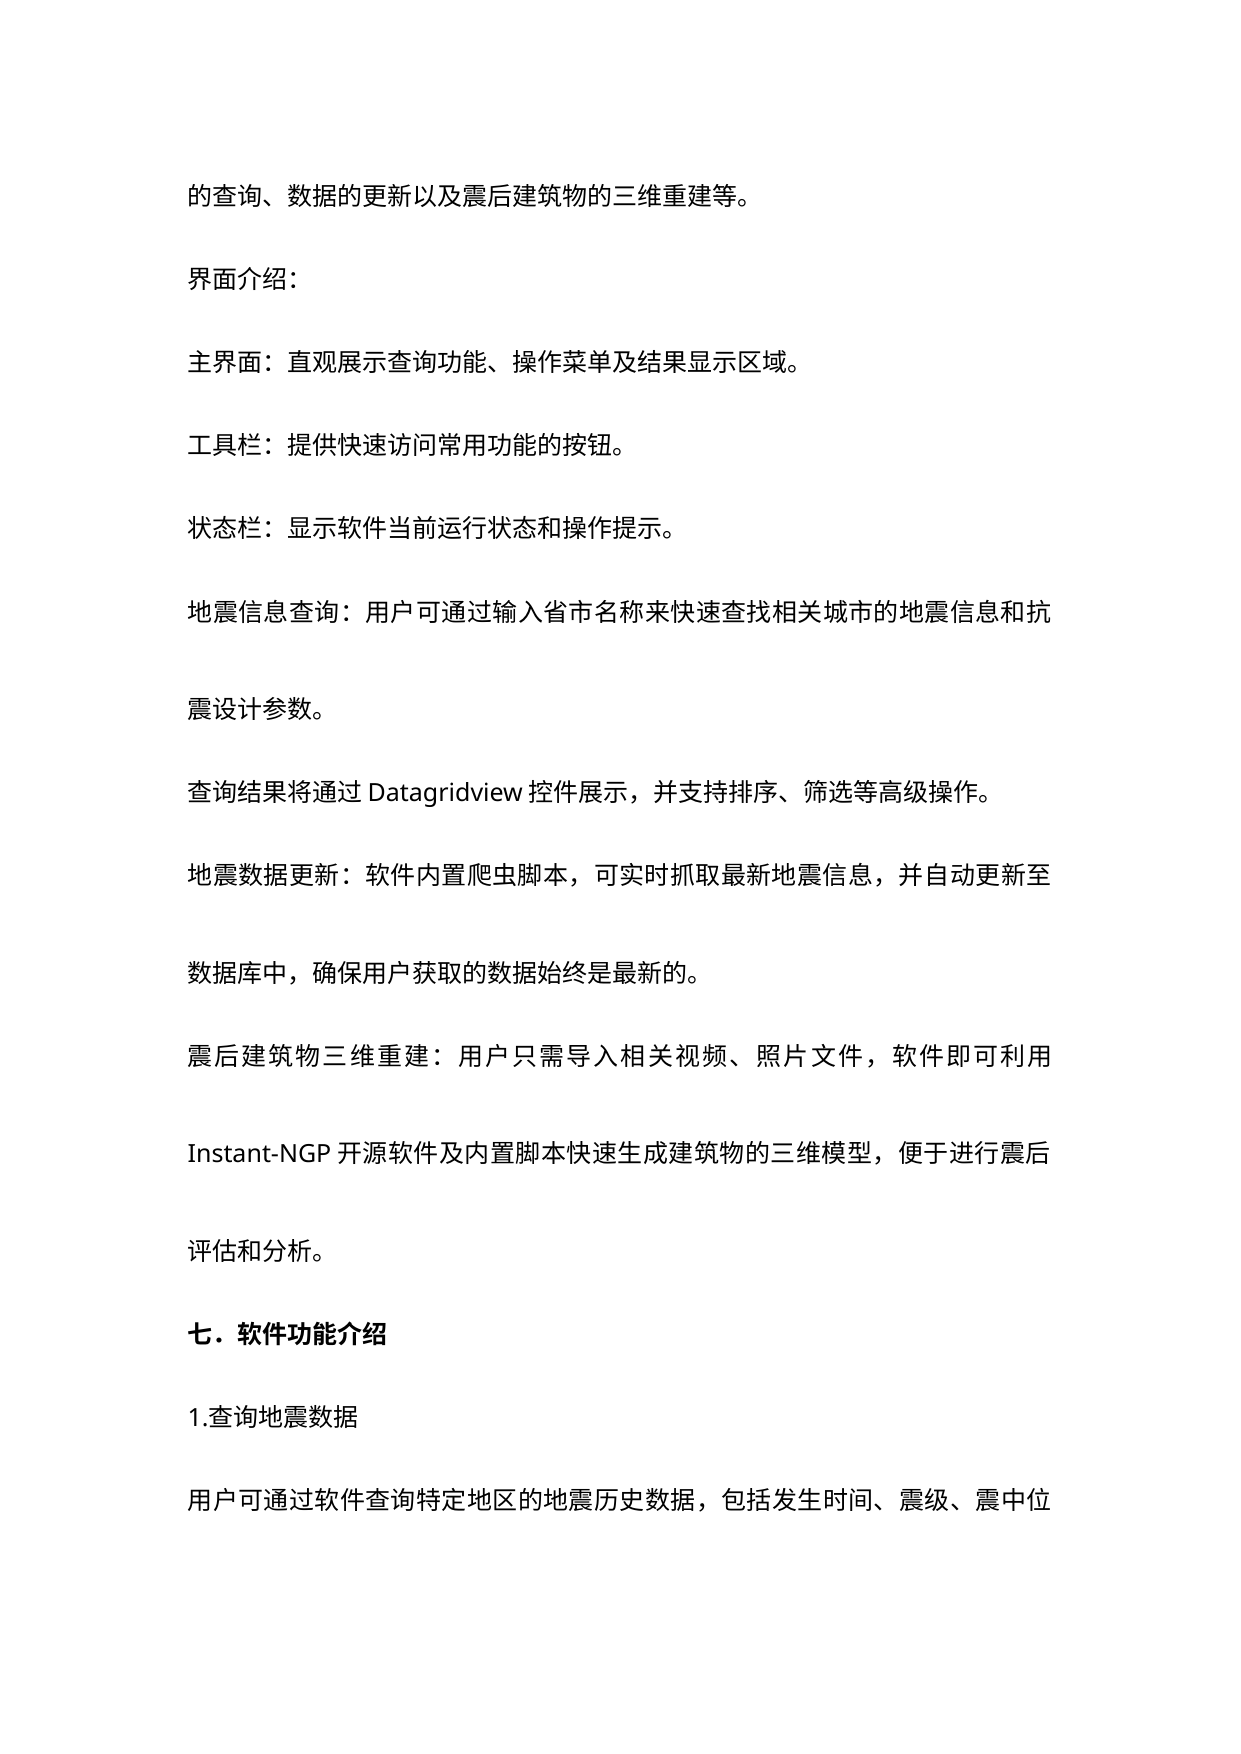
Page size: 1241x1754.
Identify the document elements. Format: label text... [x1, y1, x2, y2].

text 地震数据更新：软件内置爬虫脚本，可实时抓取最新地震信息，并自动更新至数据库中，确保用户获取的数据始终是最新的。 [187, 841, 1053, 1004]
text 地震信息查询：用户可通过输入省市名称来快速查找相关城市的地震信息和抗震设计参数。 [187, 578, 1053, 740]
text 主界面：直观展示查询功能、操作菜单及结果显示区域。 [187, 328, 1053, 393]
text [187, 1466, 1053, 1531]
text 查询结果将通过Datagridview控件展示，并支持排序、筛选等高级操作。 [187, 758, 1053, 823]
text 工具栏：提供快速访问常用功能的按钮。 [187, 411, 1053, 476]
text 震后建筑物三维重建：用户只需导入相关视频、照片文件，软件即可利用Instant-NGP开源软件及内置脚本快速生成建筑物的三维模型，便于进行震后评估和分析。 [187, 1022, 1053, 1282]
text 状态栏：显示软件当前运行状态和操作提示。 [187, 494, 1053, 559]
list 1.查询地震数据 [187, 1383, 1053, 1448]
list 七．软件功能介绍 [187, 1300, 1053, 1365]
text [187, 162, 1053, 227]
text 界面介绍： [187, 245, 1053, 310]
